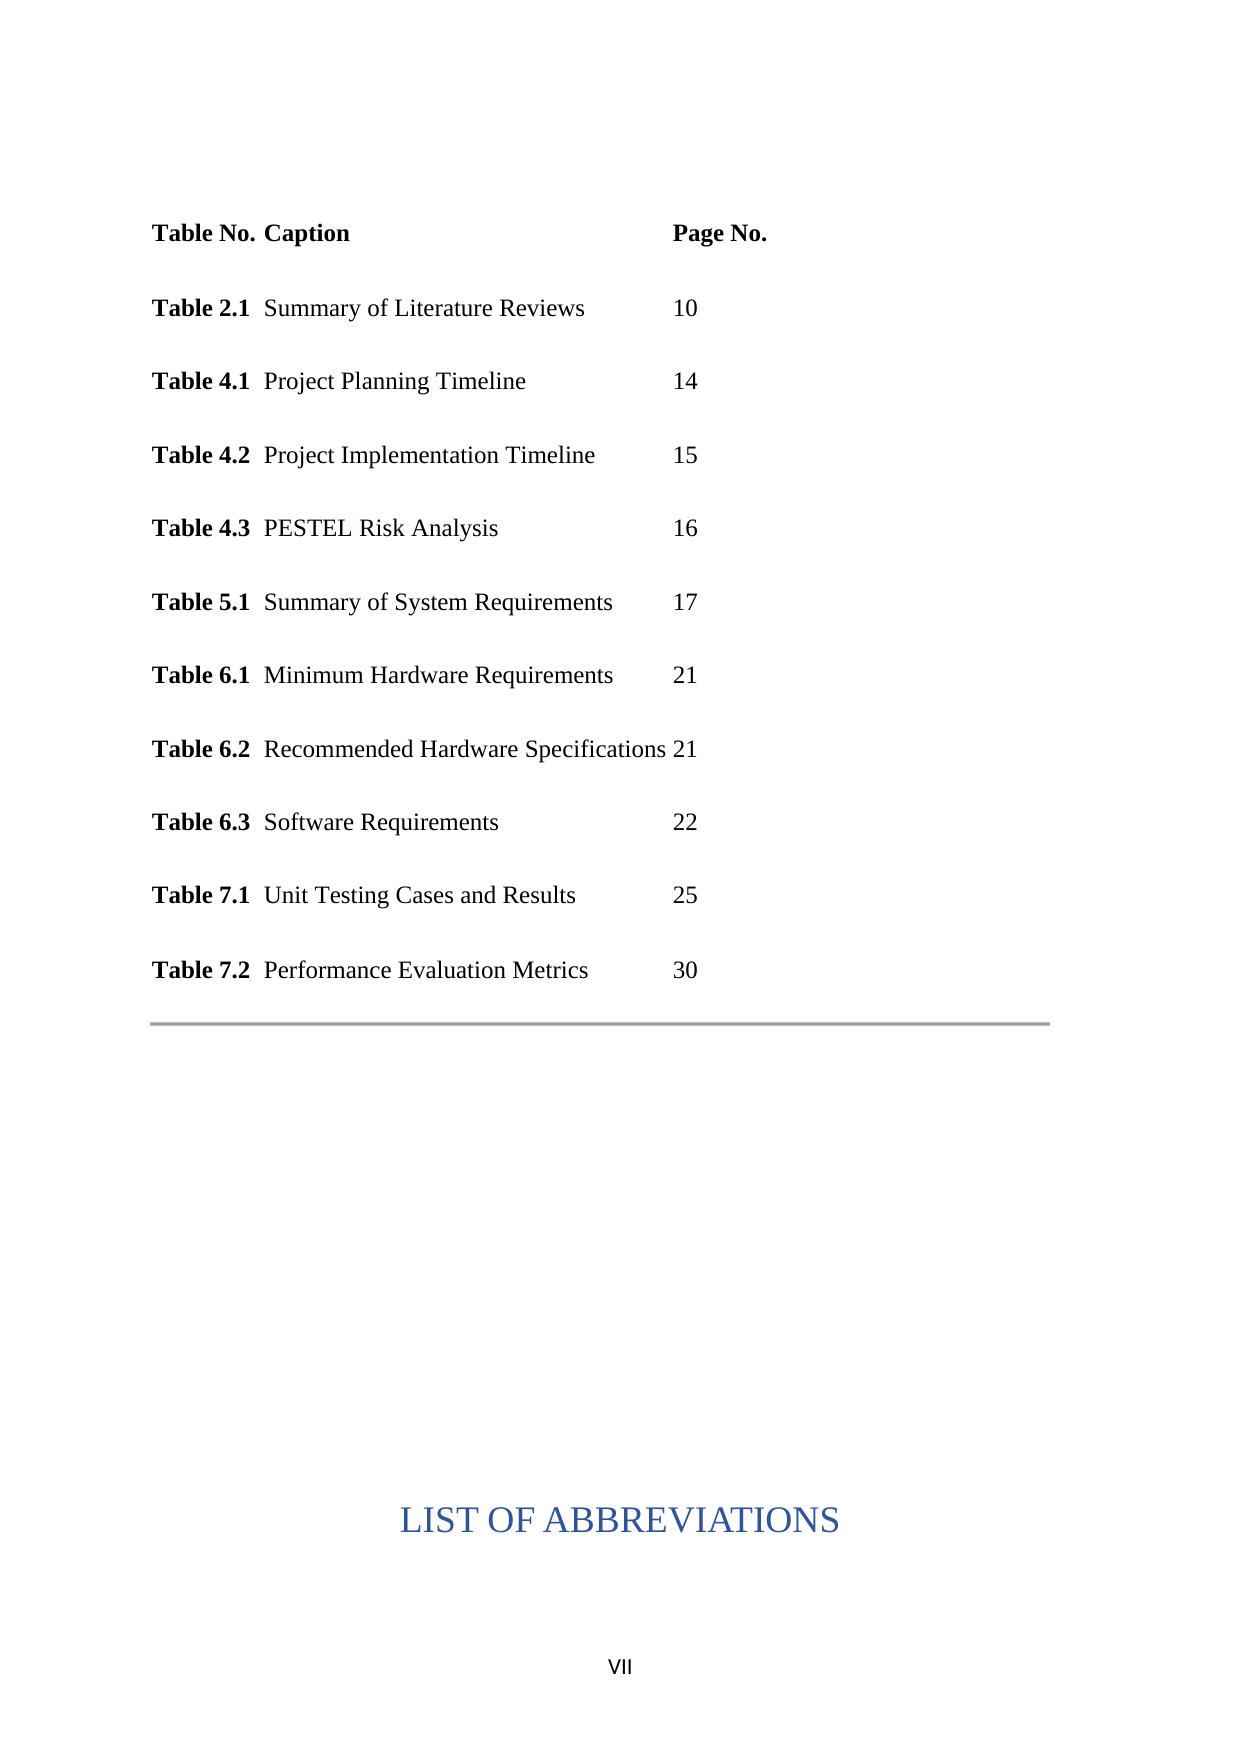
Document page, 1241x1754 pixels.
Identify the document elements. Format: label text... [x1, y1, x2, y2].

table_cell Minimum Hardware Requirements [262, 653, 671, 726]
subtitle LIST OF ABBREVIATIONS [150, 1497, 1090, 1541]
table_cell 17 [671, 579, 773, 653]
table_cell Summary of System Requirements [262, 579, 671, 653]
table_cell Unit Testing Cases and Results [262, 873, 671, 947]
table_header Page No. [671, 210, 773, 286]
table_cell Table 4.3 [150, 506, 262, 579]
table_cell 10 [671, 286, 773, 359]
table_cell 30 [671, 947, 773, 1022]
table_cell Recommended Hardware Specifications [262, 726, 671, 800]
table_cell Performance Evaluation Metrics [262, 947, 671, 1022]
table_cell Table 6.3 [150, 800, 262, 873]
table_cell Software Requirements [262, 800, 671, 873]
table_cell PESTEL Risk Analysis [262, 506, 671, 579]
table_cell Table 2.1 [150, 286, 262, 359]
table_cell 15 [671, 433, 773, 506]
table_cell 21 [671, 653, 773, 726]
table_cell 14 [671, 359, 773, 432]
table_cell 22 [671, 800, 773, 873]
table_cell 25 [671, 873, 773, 947]
table_cell Table 6.1 [150, 653, 262, 726]
table_header Table No. [150, 210, 262, 286]
table_cell 16 [671, 506, 773, 579]
table_cell Table 6.2 [150, 726, 262, 800]
table_cell Table 4.1 [150, 359, 262, 432]
table_cell Table 4.2 [150, 433, 262, 506]
table_cell 21 [671, 726, 773, 800]
table_cell Project Planning Timeline [262, 359, 671, 432]
table_cell Summary of Literature Reviews [262, 286, 671, 359]
table_cell Table 7.2 [150, 947, 262, 1022]
table_cell Project Implementation Timeline [262, 433, 671, 506]
table_header Caption [262, 210, 671, 286]
table_cell Table 7.1 [150, 873, 262, 947]
table_cell Table 5.1 [150, 579, 262, 653]
